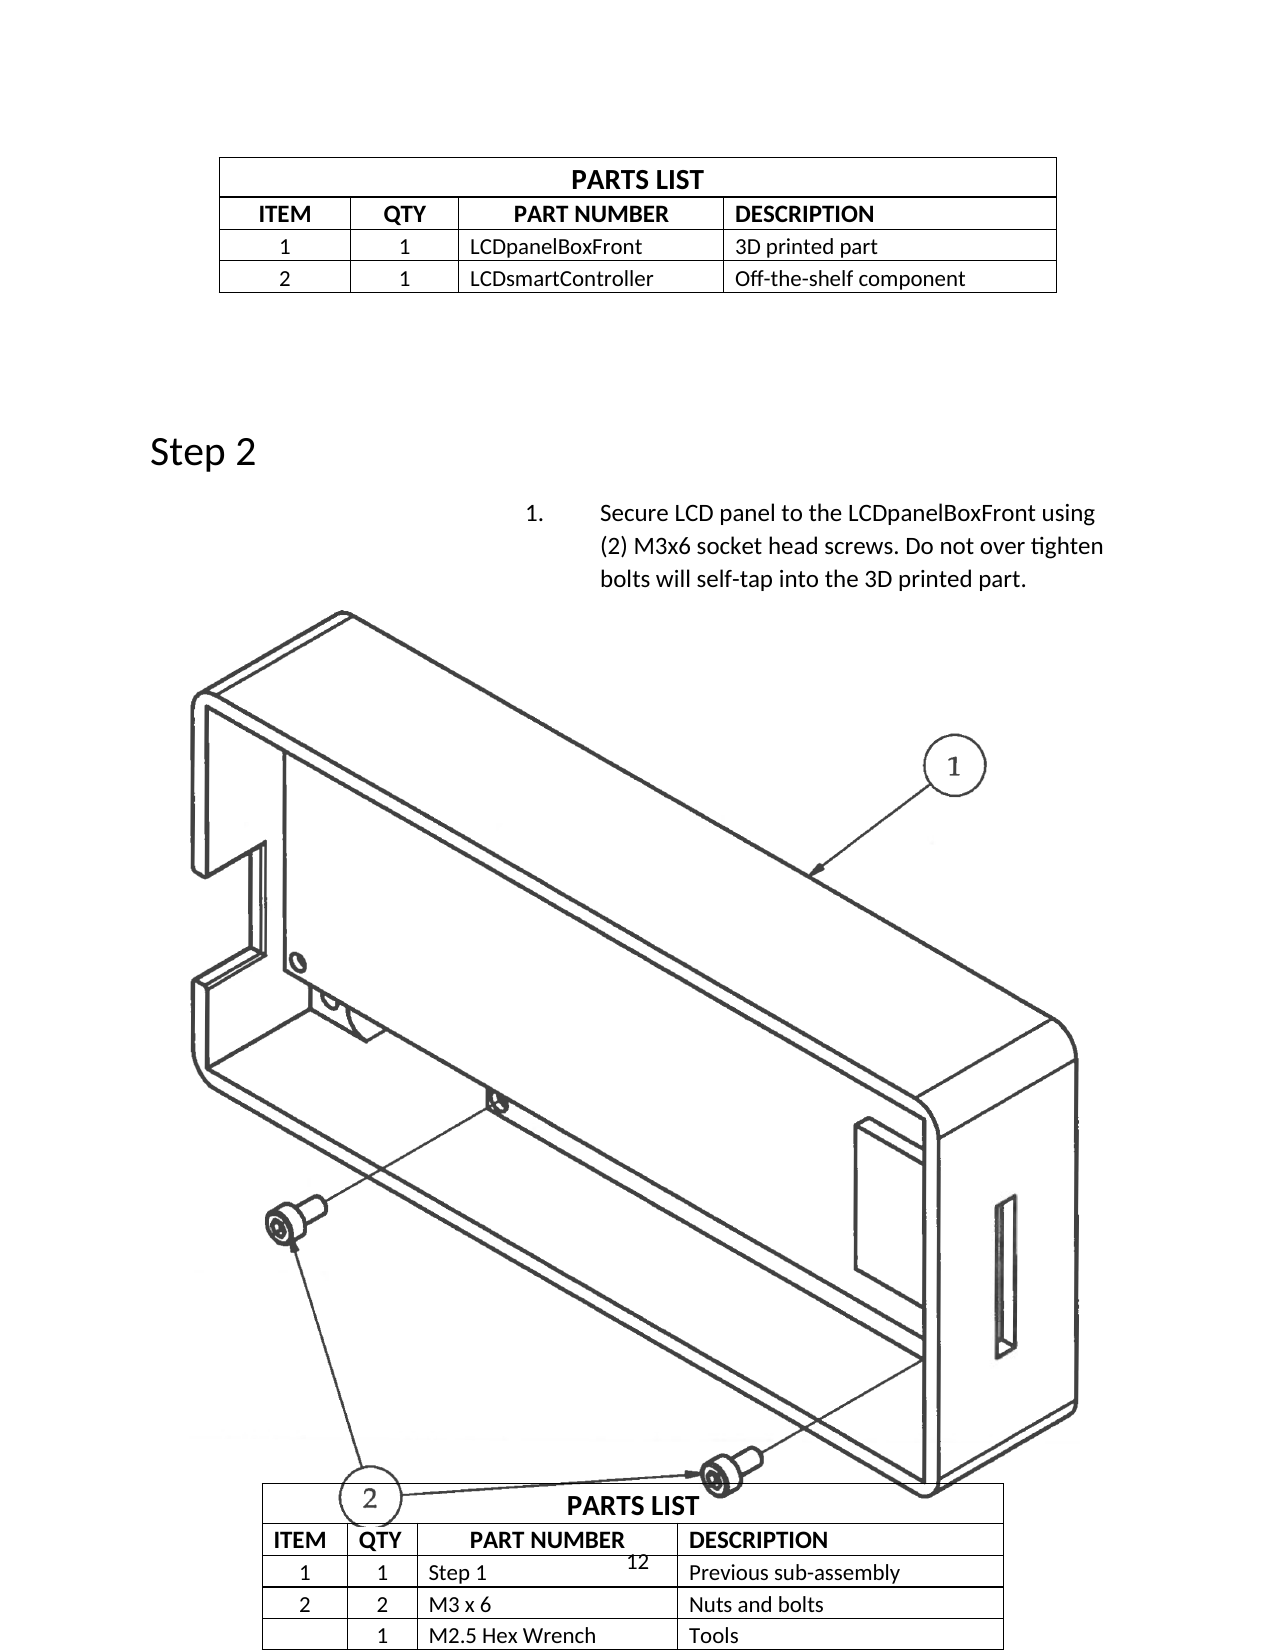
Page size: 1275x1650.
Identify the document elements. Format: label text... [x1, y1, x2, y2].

table_cell 3D printed part [724, 230, 1056, 260]
table_cell Nuts and bolts [678, 1588, 1003, 1618]
table_cell QTY [348, 1524, 417, 1555]
table_cell [263, 1619, 347, 1649]
table_cell QTY [351, 198, 458, 229]
table_cell LCDpanelBoxFront [459, 230, 723, 260]
table_cell PART NUMBER [418, 1524, 677, 1555]
table_cell 1 [351, 261, 458, 292]
table_header PARTS LIST [263, 1484, 1003, 1522]
table_cell 1 [263, 1556, 347, 1586]
table_header PARTS LIST [220, 158, 1056, 196]
picture [188, 610, 1080, 1526]
list Secure LCD panel to the LCDpanelBoxFront using (2) M3x6 socket head screws. Do not over tighten bolts will self-tap into the 3D printed part. [525, 497, 1125, 593]
table_cell 2 [220, 261, 350, 292]
table_cell M3 x 6 [418, 1588, 677, 1618]
table_cell 2 [348, 1588, 417, 1618]
table_cell LCDsmartController [459, 261, 723, 292]
table_cell 2 [263, 1588, 347, 1618]
table_cell Tools [678, 1619, 1003, 1649]
table_cell 1 [220, 230, 350, 260]
table_cell DESCRIPTION [678, 1524, 1003, 1555]
table_cell 1 [351, 230, 458, 260]
table_cell Step 1 [418, 1556, 677, 1586]
table_cell ITEM [220, 198, 350, 229]
table_cell ITEM [263, 1524, 347, 1555]
table_cell M2.5 Hex Wrench [418, 1619, 677, 1649]
table_cell Previous sub-assembly [678, 1556, 1003, 1586]
table_cell Off-the-shelf component [724, 261, 1056, 292]
table_cell PART NUMBER [459, 198, 723, 229]
table_cell 1 [348, 1619, 417, 1649]
table_cell DESCRIPTION [724, 198, 1056, 229]
subtitle Step 2 [150, 425, 1125, 476]
table_cell 1 [348, 1556, 417, 1586]
